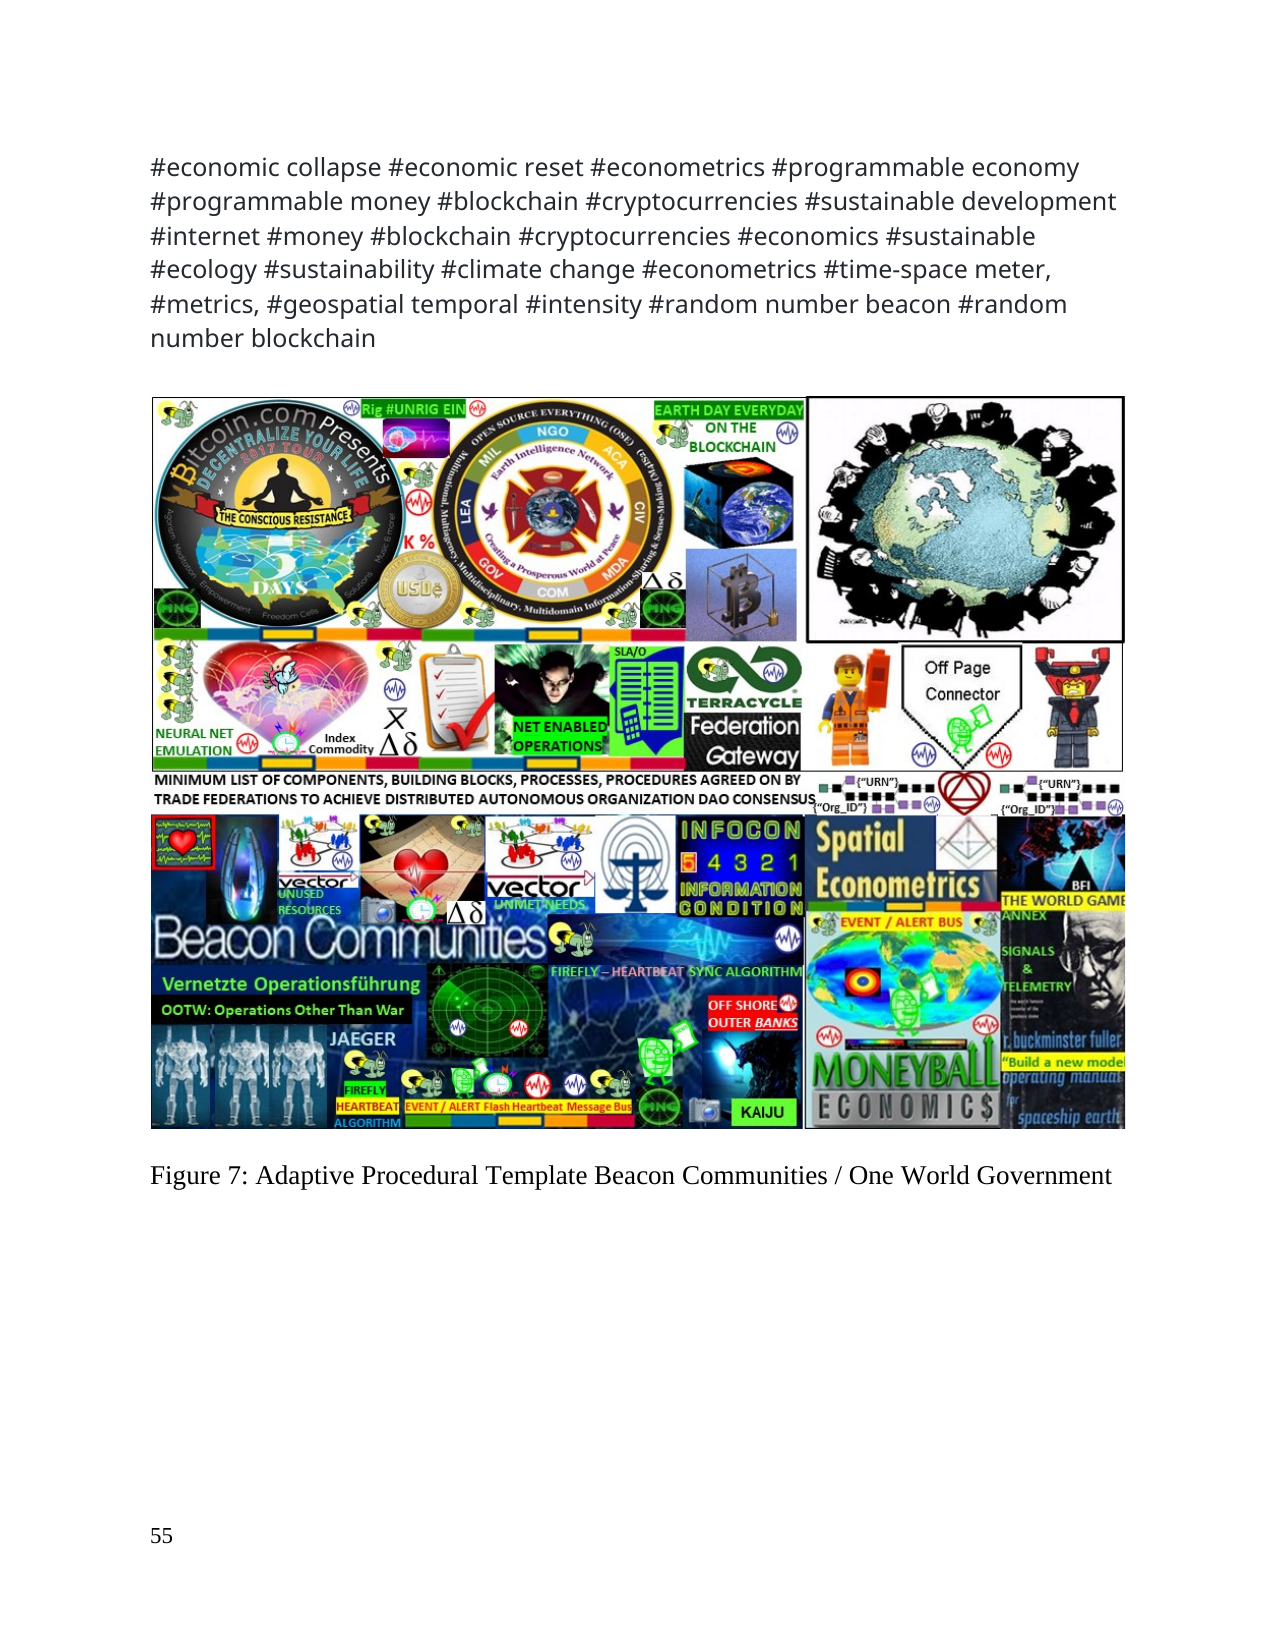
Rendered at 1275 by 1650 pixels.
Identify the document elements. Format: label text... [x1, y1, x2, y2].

text #economic collapse #economic reset #econometrics #programmable economy #programmable money #blockchain #cryptocurrencies #sustainable development #internet #money #blockchain #cryptocurrencies #economics #sustainable #ecology #sustainability #climate change #econometrics #time-space meter, #metrics, #geospatial temporal #intensity #random number beacon #random number blockchain [150, 150, 1125, 354]
text Figure 7: Adaptive Procedural Template Beacon Communities / One World Government [150, 1159, 1125, 1190]
picture [150, 396, 1125, 1129]
